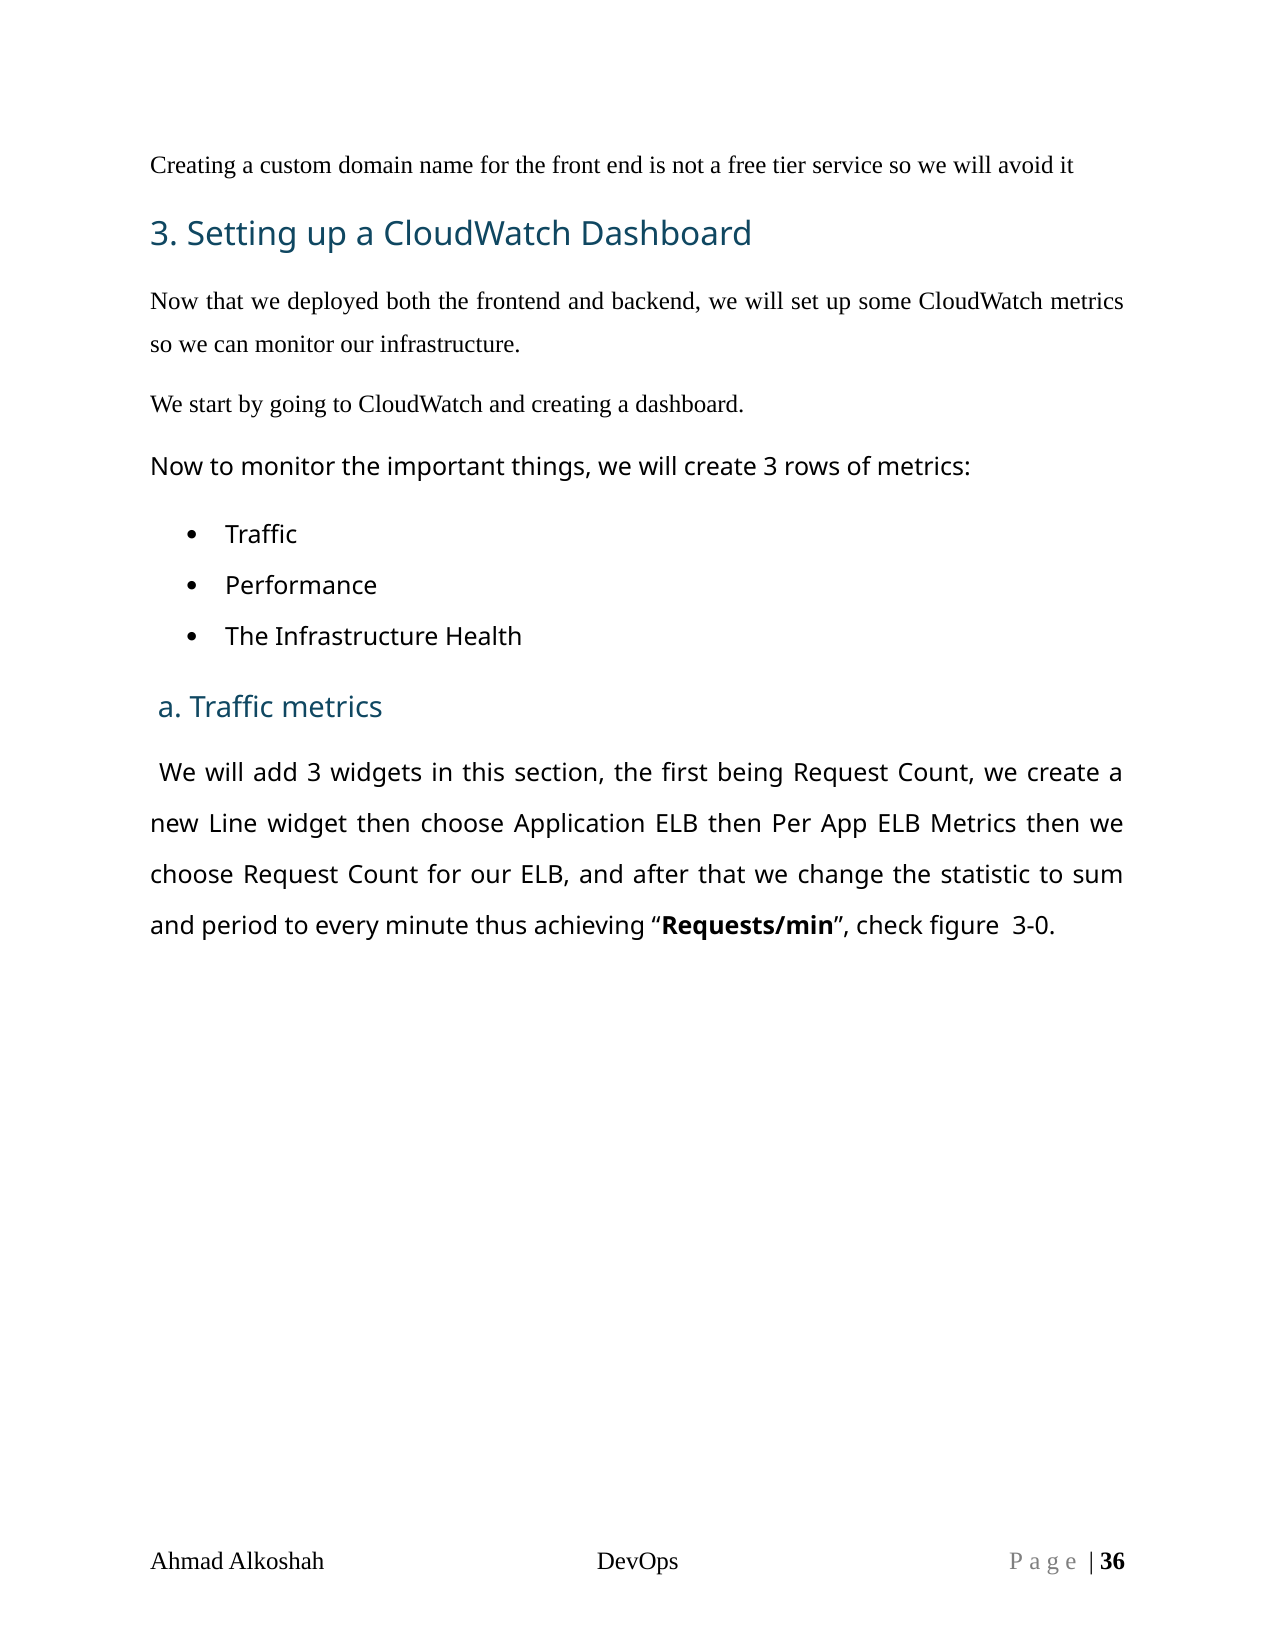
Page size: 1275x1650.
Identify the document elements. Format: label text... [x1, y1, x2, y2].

subtitle a. Traffic metrics [150, 686, 1125, 726]
text Creating a custom domain name for the front end is not a free tier service so we will avoid it [150, 150, 1125, 179]
text Now that we deployed both the frontend and backend, we will set up some CloudWatch metrics so we can monitor our infrastructure. [150, 286, 1125, 358]
subtitle 3. Setting up a CloudWatch Dashboard [150, 210, 1125, 255]
text We will add 3 widgets in this section, the first being Request Count, we create a new Line widget then choose Application ELB then Per App ELB Metrics then we choose Request Count for our ELB, and after that we change the statistic to sum and period to every minute thus achieving “Requests/min”, check figure 3-0. [150, 754, 1125, 941]
list Performance [187, 568, 1125, 602]
list Traffic [187, 517, 1125, 551]
text We start by going to CloudWatch and creating a dashboard. [150, 389, 1125, 418]
text Now to monitor the important things, we will create 3 rows of metrics: [150, 449, 1125, 483]
list The Infrastructure Health [187, 619, 1125, 653]
